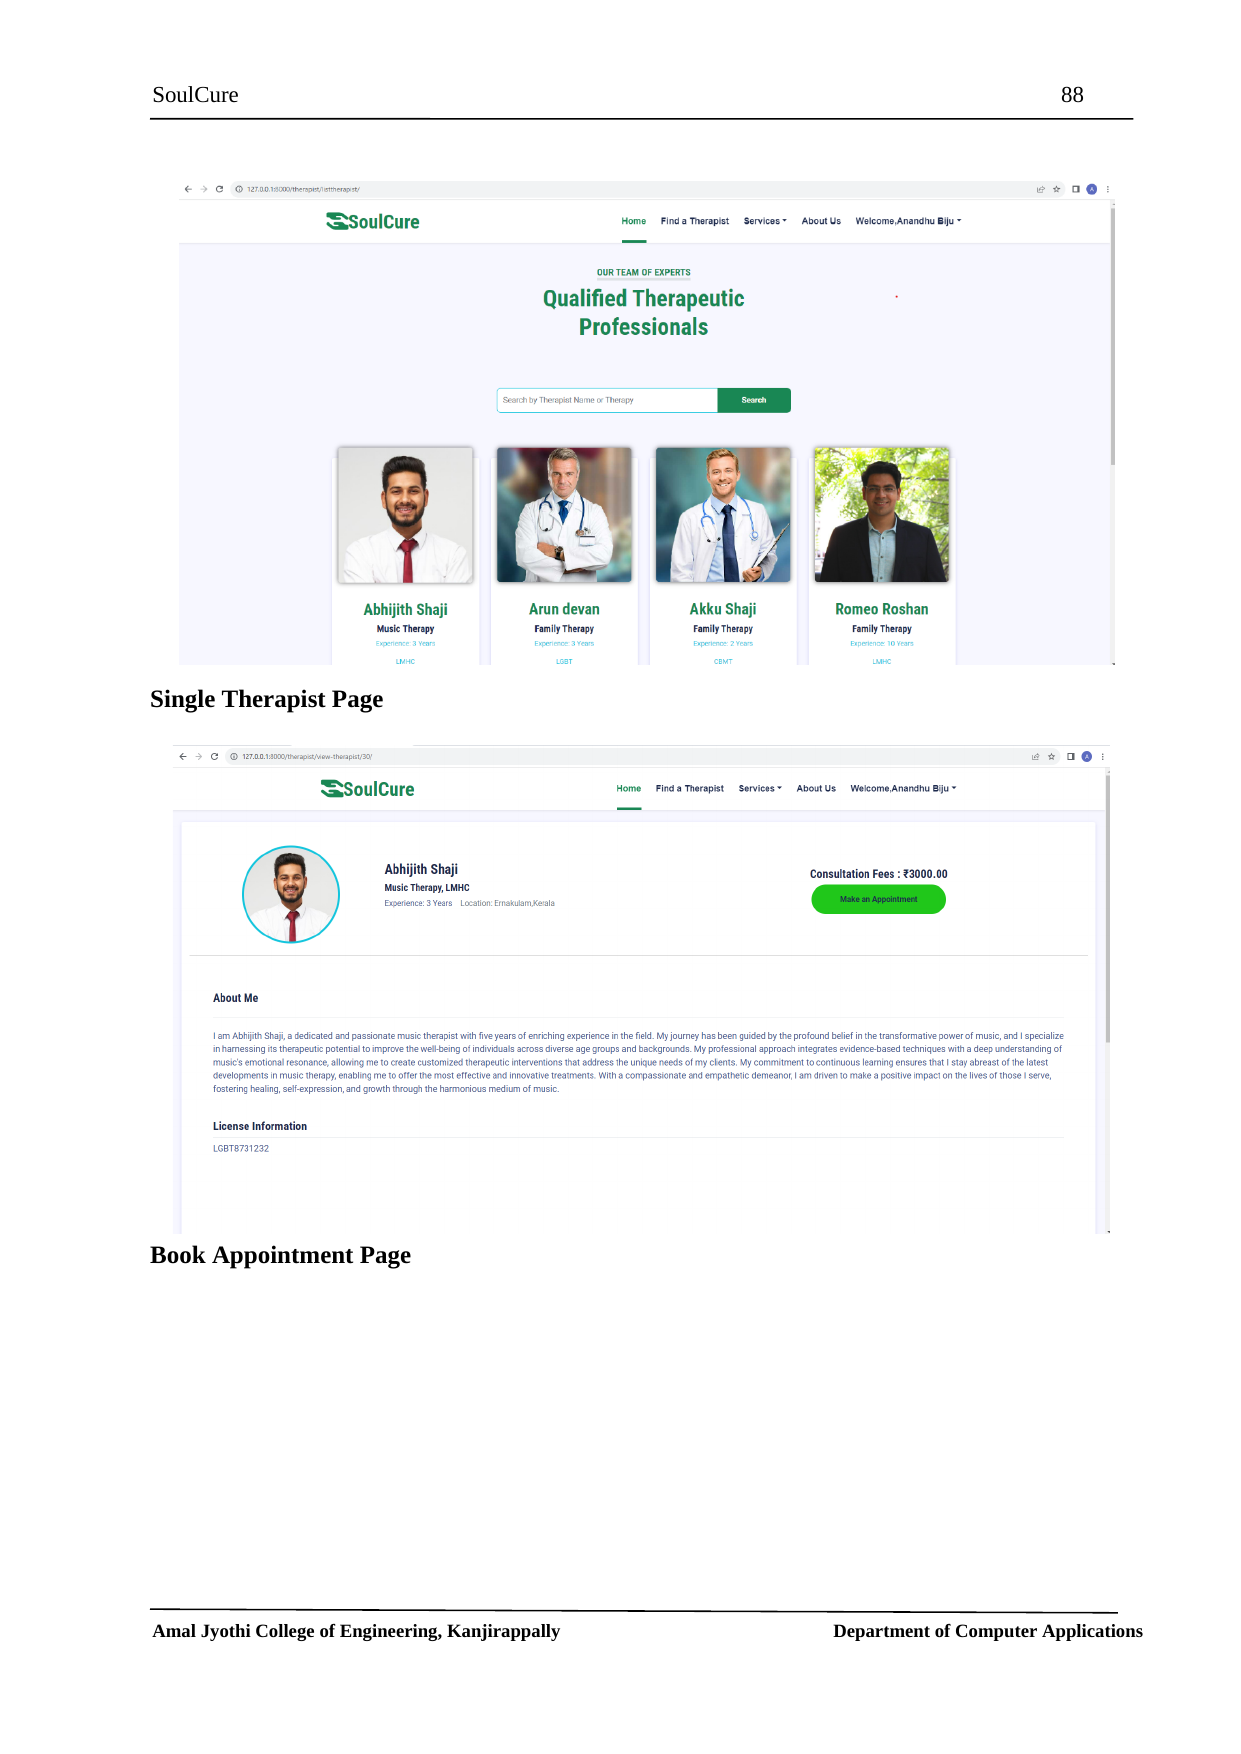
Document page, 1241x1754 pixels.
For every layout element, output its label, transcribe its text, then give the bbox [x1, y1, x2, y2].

picture [172, 745, 1109, 1233]
picture [177, 179, 1115, 664]
text Single Therapist Page [150, 282, 1090, 713]
text Book Appointment Page [150, 953, 1090, 1269]
